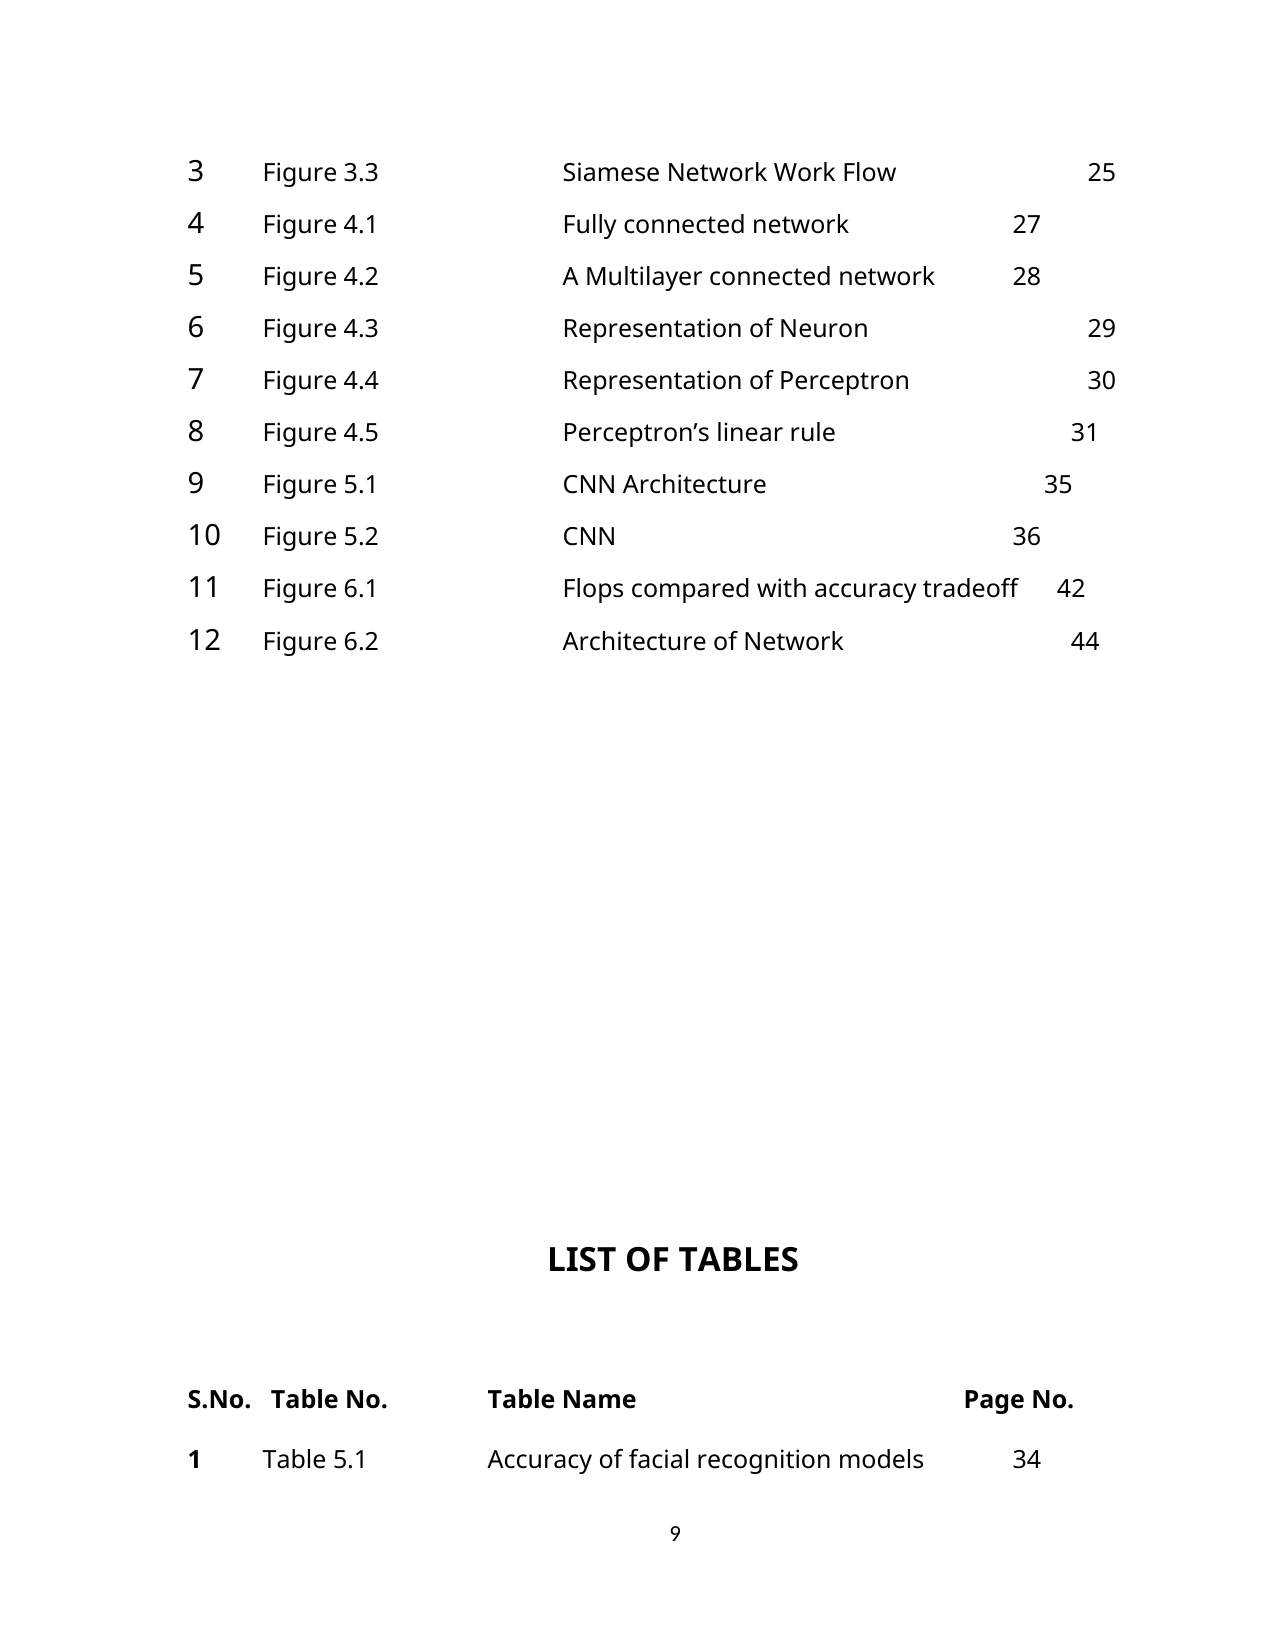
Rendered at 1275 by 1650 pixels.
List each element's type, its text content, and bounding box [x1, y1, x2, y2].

text 7 Figure 4.4 Representation of Perceptron 30 [187, 358, 1122, 398]
text 8 Figure 4.5 Perceptron’s linear rule 31 [187, 410, 1122, 450]
text 12 Figure 6.2 Architecture of Network 44 [187, 619, 1122, 658]
text 4 Figure 4.1 Fully connected network 27 [187, 202, 1122, 242]
text 9 Figure 5.1 CNN Architecture 35 [187, 462, 1122, 502]
text LIST OF TABLES [187, 1236, 1158, 1281]
text 3 Figure 3.3 Siamese Network Work Flow 25 [187, 150, 1122, 190]
text 10 Figure 5.2 CNN 36 [187, 514, 1122, 554]
text 11 Figure 6.1 Flops compared with accuracy tradeoff 42 [187, 567, 1122, 606]
text 6 Figure 4.3 Representation of Neuron 29 [187, 306, 1122, 346]
text 5 Figure 4.2 A Multilayer connected network 28 [187, 254, 1122, 294]
text 1 Table 5.1 Accuracy of facial recognition models 34 [187, 1442, 1122, 1476]
text S.No. Table No. Table Name Page No. [187, 1382, 1158, 1416]
